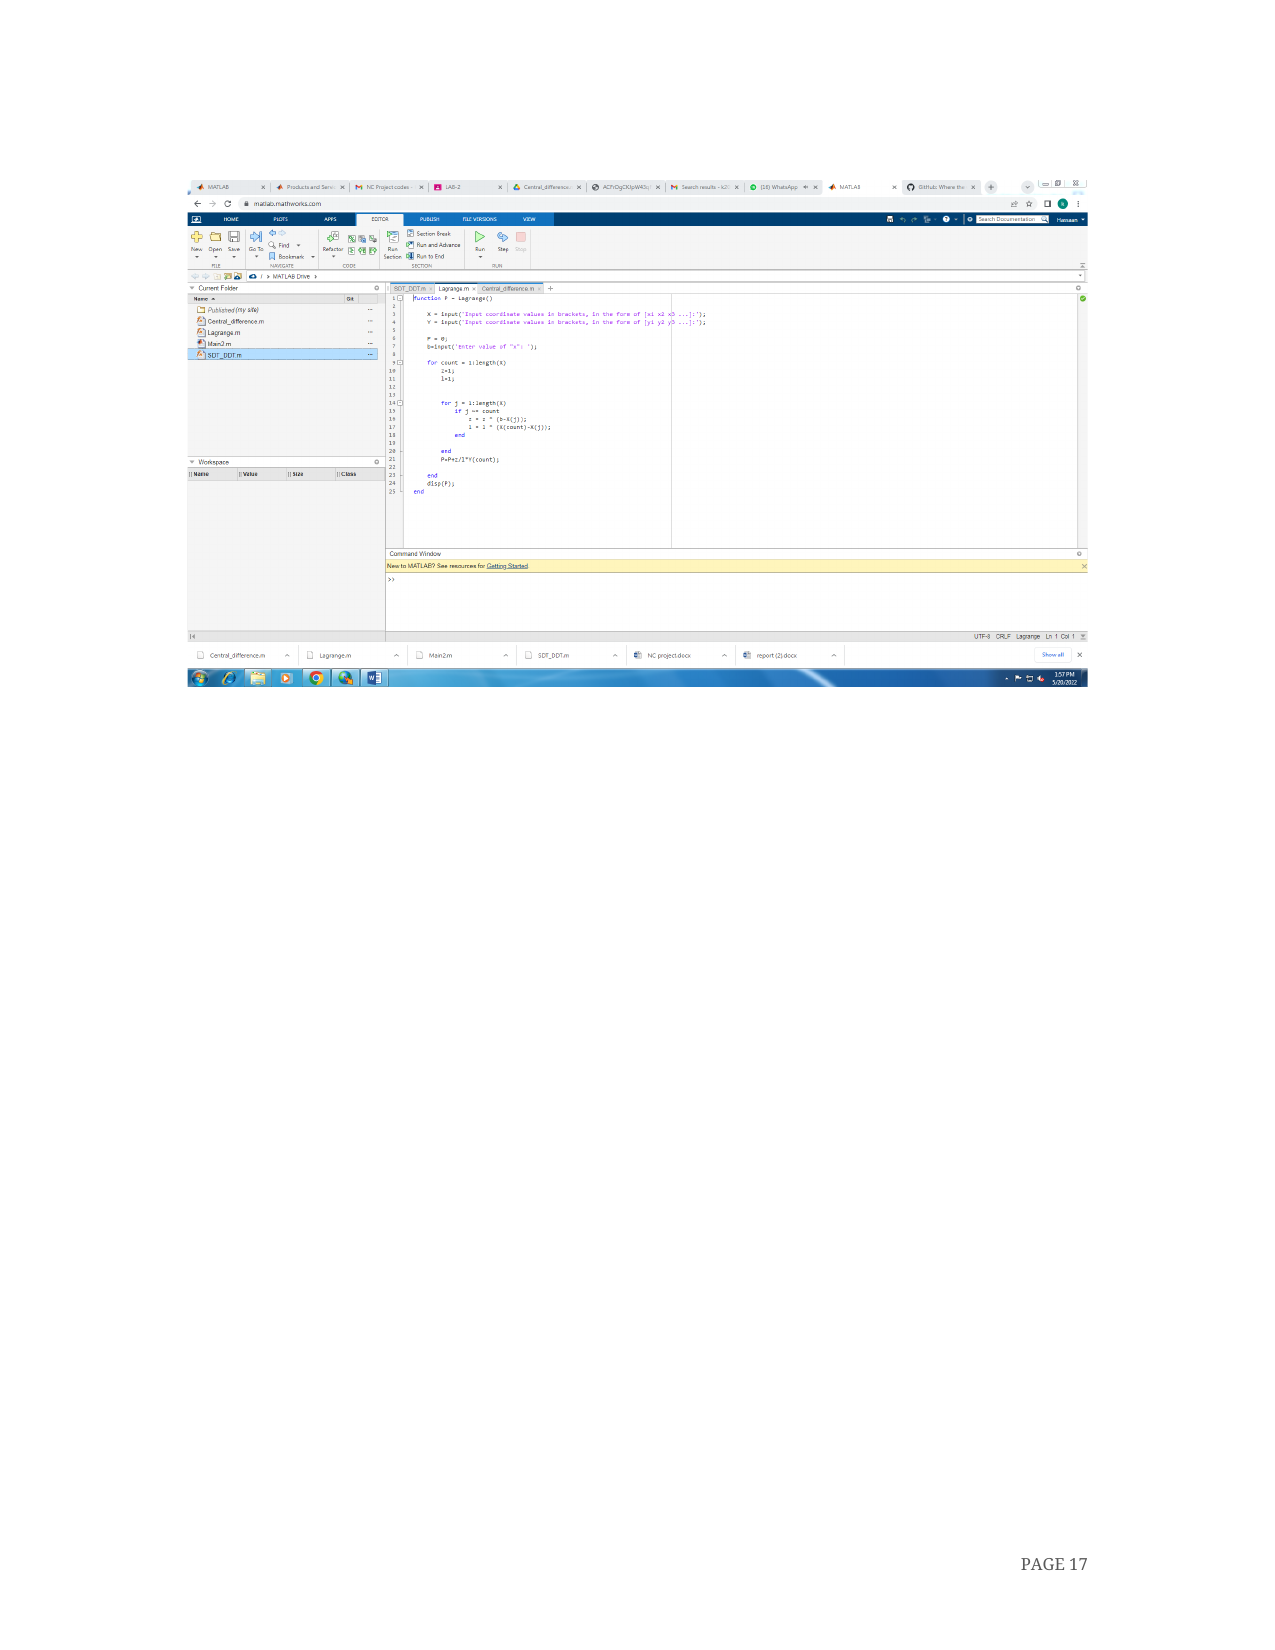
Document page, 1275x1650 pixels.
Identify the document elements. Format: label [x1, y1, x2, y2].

picture [187, 180, 1088, 687]
